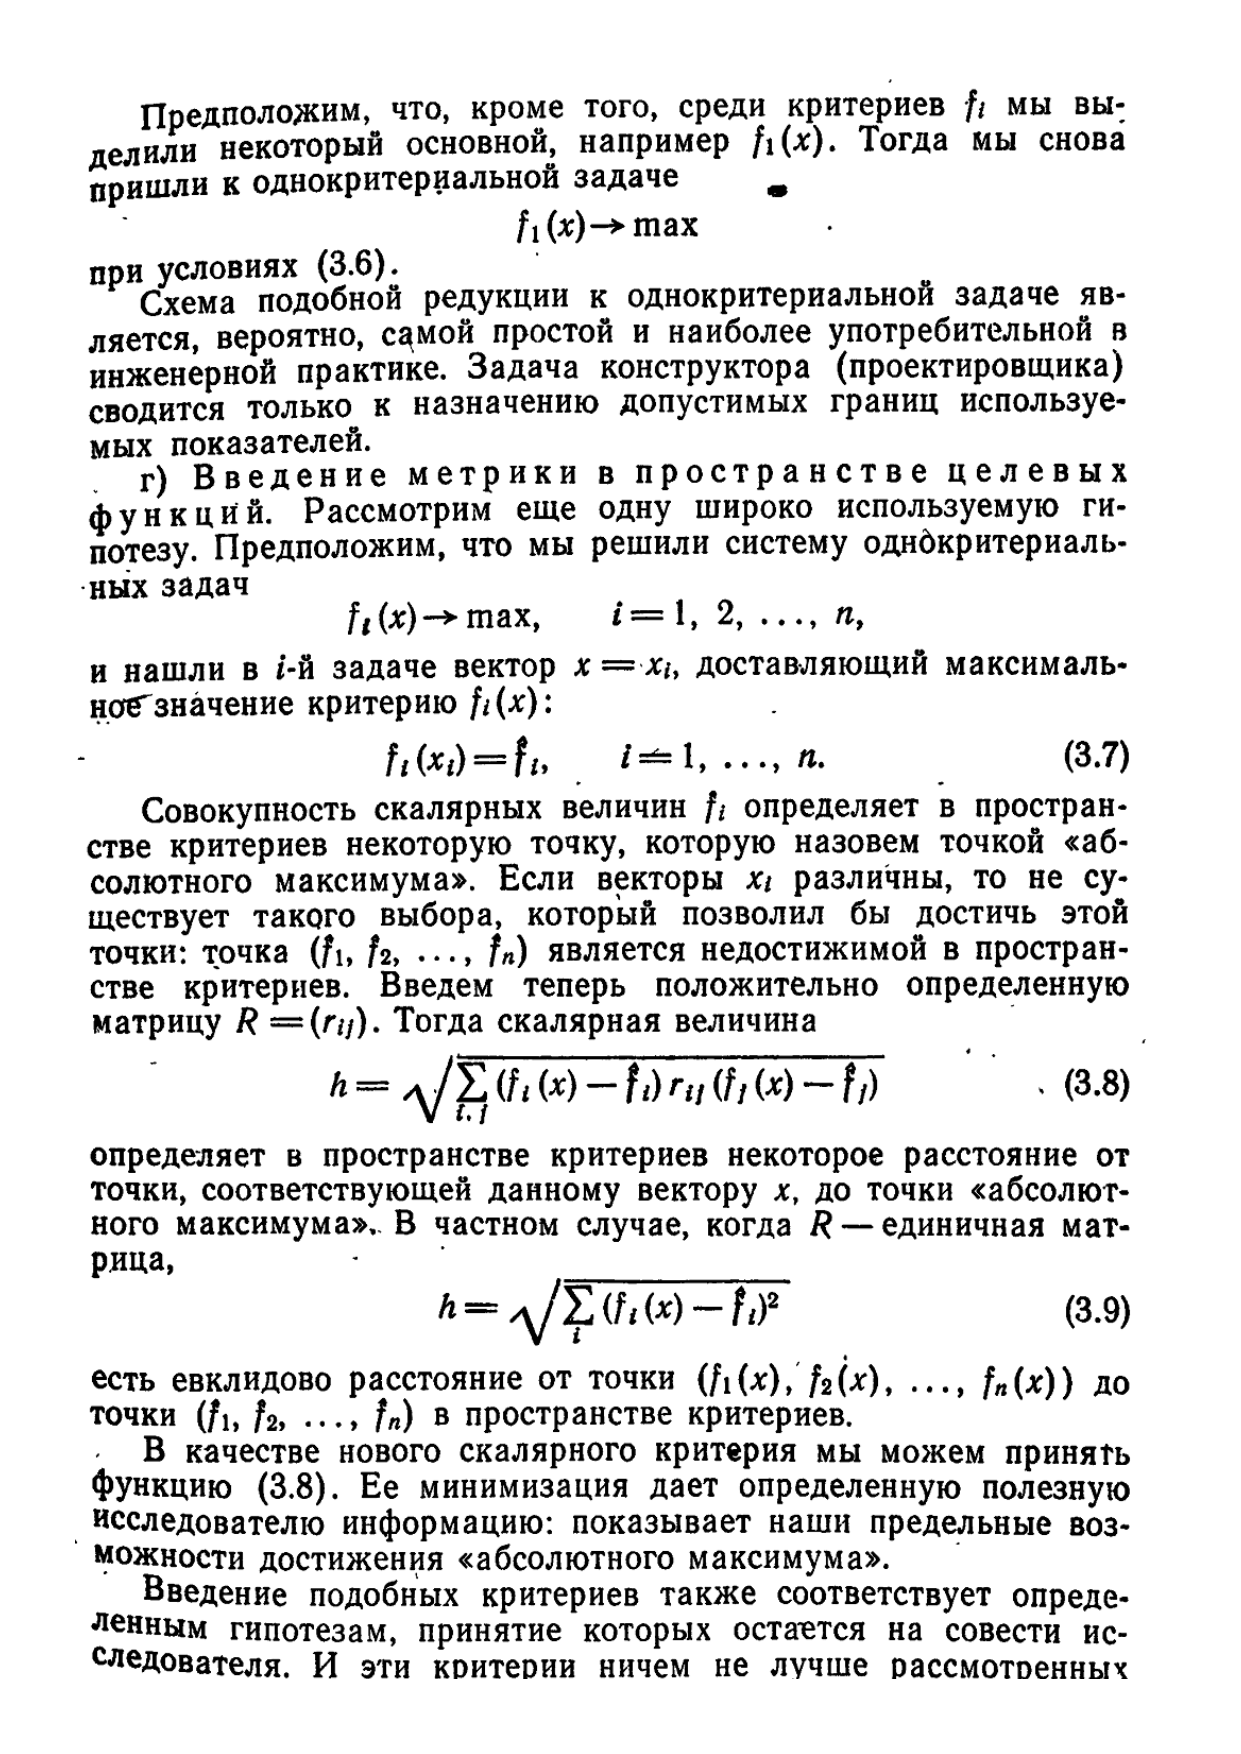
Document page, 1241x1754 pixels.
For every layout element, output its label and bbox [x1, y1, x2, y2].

picture [75, 75, 1166, 1679]
